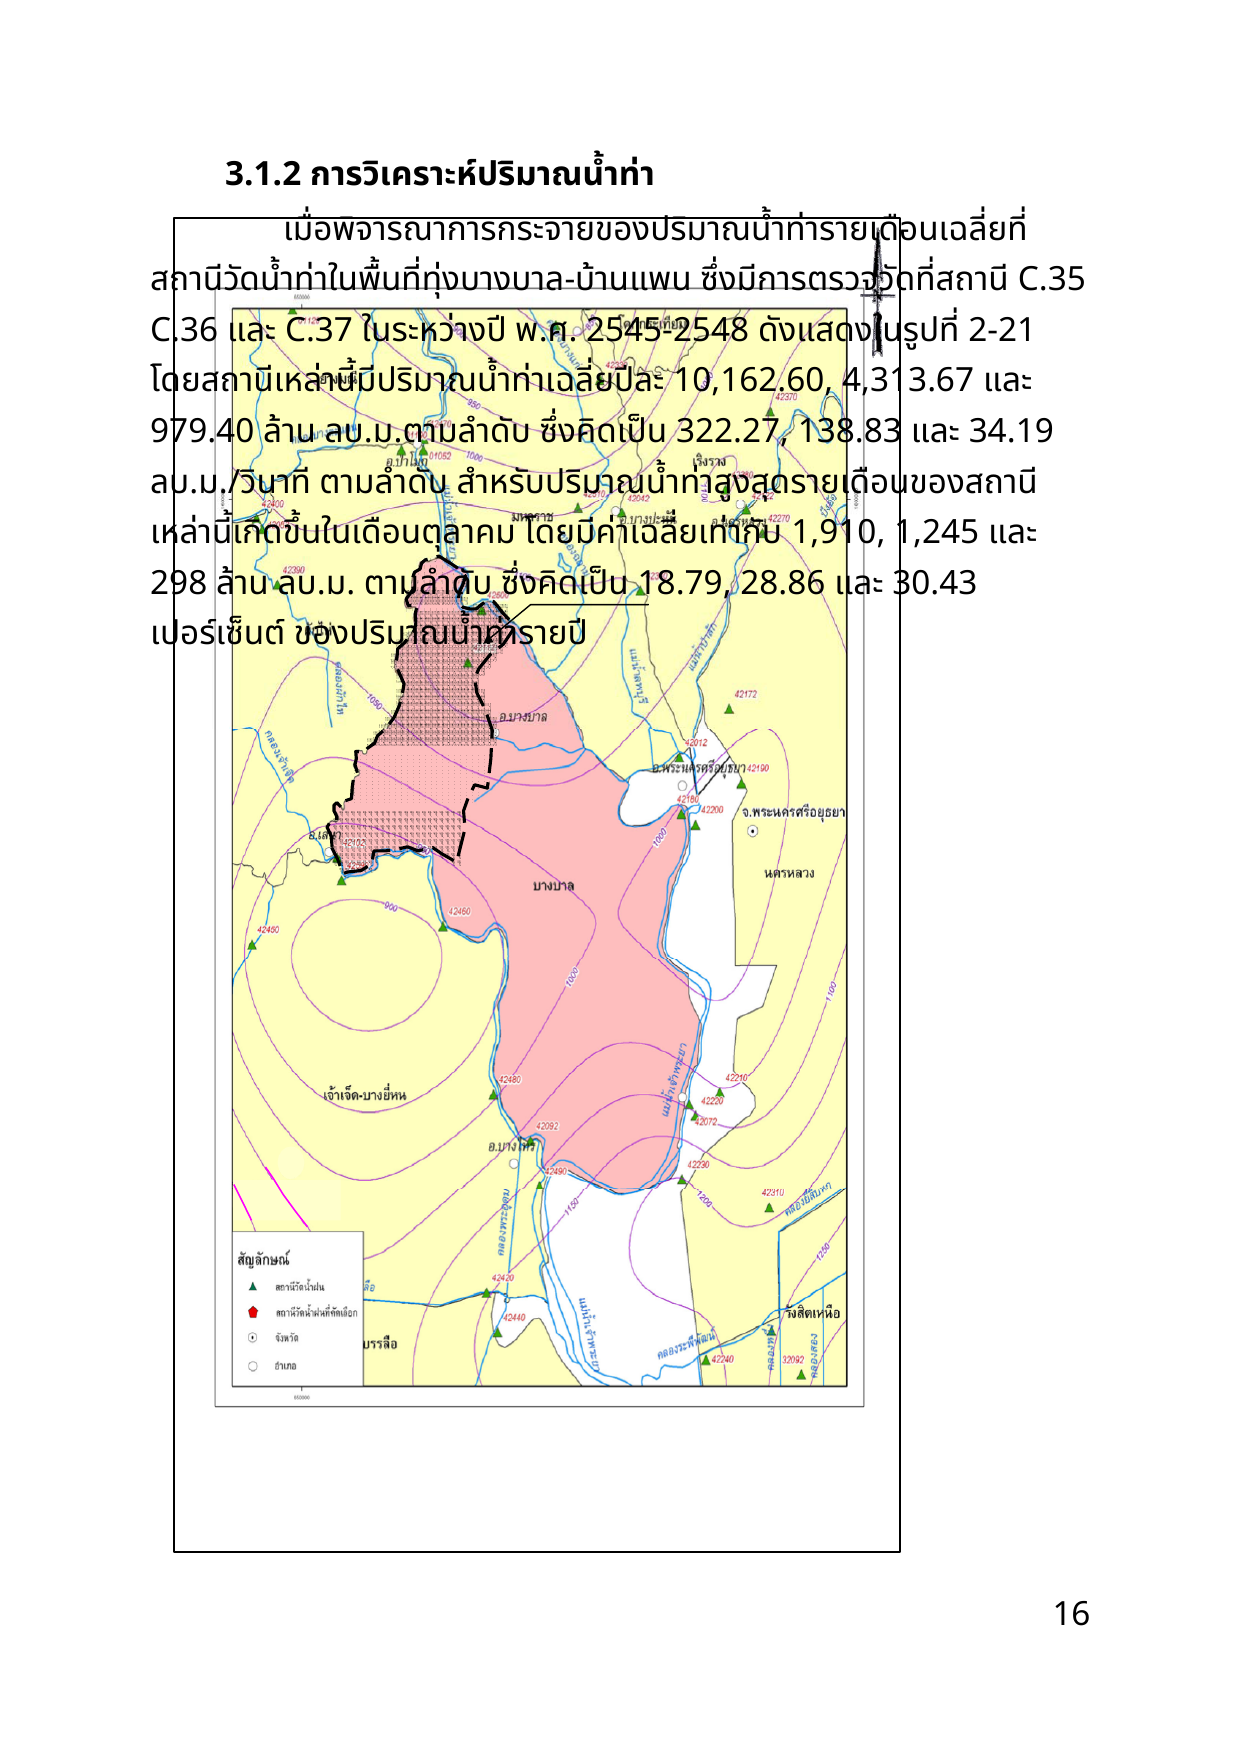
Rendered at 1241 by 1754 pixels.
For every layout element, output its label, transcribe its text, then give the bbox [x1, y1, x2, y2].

picture [205, 660, 870, 1420]
text 3.1.2 การวิเคราะห์ปริมาณน้ำท่า [150, 150, 1090, 201]
text เมื่อพิจารณาการกระจายของปริมาณน้ำท่ารายเดือนเฉลี่ยที่สถานีวัดน้ำท่าในพื้นที่ทุ่งบางบาล-บ้านแพน ซึ่งมีการตรวจวัดที่สถานี C.35 C.36 และ C.37 ในระหว่างปี พ.ศ. 2545-2548 ดังแสดงในรูปที่ 2-21 โดยสถานีเหล่านี้มีปริมาณน้ำท่าเฉลี่ยปีละ 10,162.60, 4,313.67 และ 979.40 ล้าน ลบ.ม.ตามลำดับ ซึ่งคิดเป็น 322.27, 138.83 และ 34.19 ลบ.ม./วินาที ตามลำดับ สำหรับปริมาณน้ำท่าสูงสุดรายเดือนของสถานีเหล่านี้เกิดขึ้นในเดือนตุลาคม โดยมีค่าเฉลี่ยเท่ากับ 1,910, 1,245 และ 298 ล้าน ลบ.ม. ตามลำดับ ซึ่งคิดเป็น 18.79, 28.86 และ 30.43 เปอร์เซ็นต์ ของปริมาณน้ำท่ารายปี [150, 204, 1090, 660]
